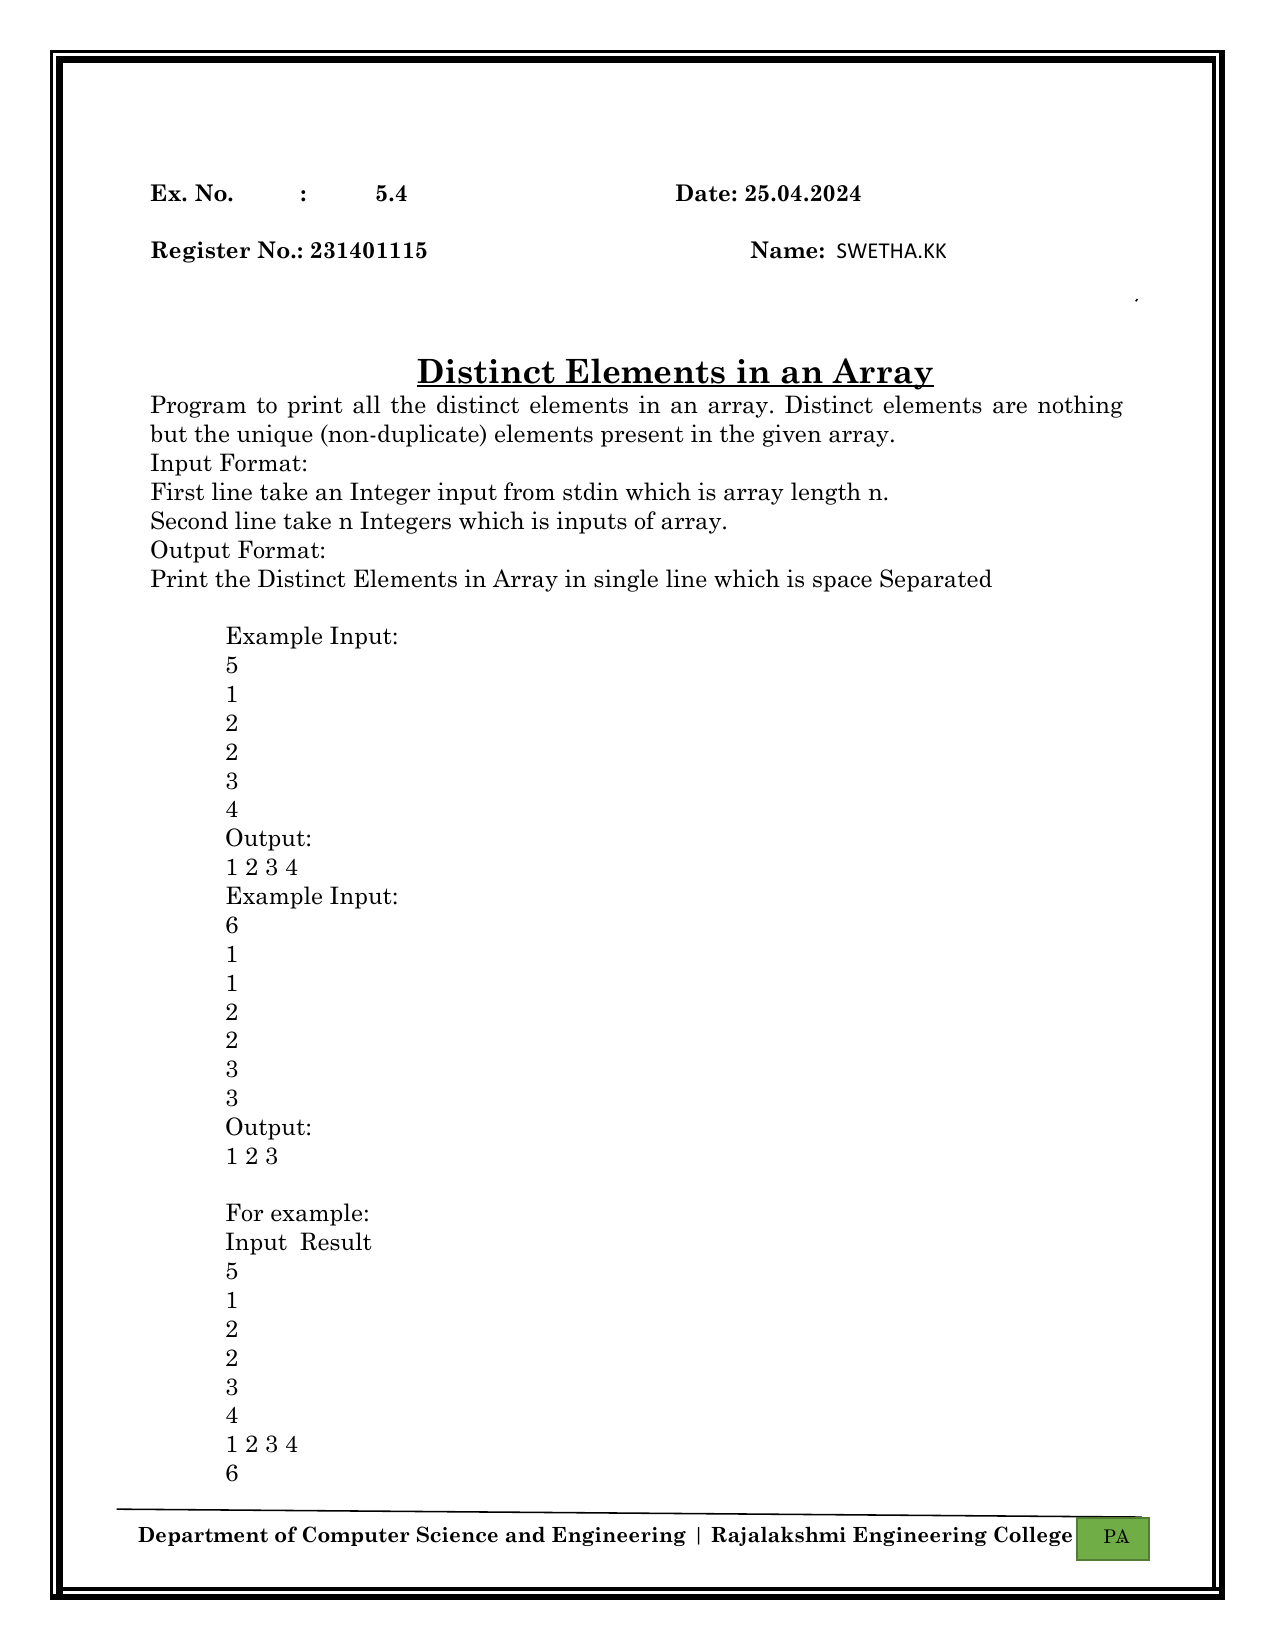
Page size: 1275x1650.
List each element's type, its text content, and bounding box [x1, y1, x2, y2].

text 3 [225, 765, 1125, 794]
text Output: [225, 823, 1125, 852]
text 4 [225, 794, 1125, 823]
text 1 2 3 [225, 1141, 1125, 1169]
text Example Input: [225, 621, 1125, 650]
text Register No.: 231401115 Name: SWETHA.KK [150, 236, 1125, 264]
text Ex. No. : 5.4 Date: 25.04.2024 [150, 179, 1125, 207]
text For example: [225, 1198, 1125, 1227]
text 1 2 3 4 [225, 852, 1125, 881]
text 3 [225, 1083, 1125, 1112]
text Program to print all the distinct elements in an array. Distinct elements are nothing but the unique (non-duplicate) elements present in the given array. [150, 390, 1125, 448]
text 2 [225, 1314, 1125, 1342]
text Print the Distinct Elements in Array in single line which is space Separated [150, 563, 1125, 592]
text 4 [225, 1400, 1125, 1429]
text 1 [225, 967, 1125, 996]
text 1 2 3 4 [225, 1429, 1125, 1458]
text 2 [225, 1025, 1125, 1054]
text 3 [225, 1371, 1125, 1400]
text Output: [225, 1112, 1125, 1141]
text Example Input: [225, 881, 1125, 910]
text Output Format: [150, 534, 1125, 563]
text 2 [225, 1342, 1125, 1371]
text 2 [225, 737, 1125, 765]
text 1 [225, 1285, 1125, 1314]
text Input Result [225, 1227, 1125, 1256]
text 5 [225, 650, 1125, 679]
text 1 [225, 938, 1125, 967]
text 6 [225, 910, 1125, 938]
text 2 [225, 996, 1125, 1025]
text 1 [225, 679, 1125, 708]
text 5 [225, 1256, 1125, 1285]
text First line take an Integer input from stdin which is array length n. [150, 477, 1125, 506]
text 3 [225, 1054, 1125, 1083]
text 6 [225, 1458, 1125, 1487]
text 2 [225, 708, 1125, 737]
text Distinct Elements in an Array [225, 350, 1125, 390]
text Input Format: [150, 448, 1125, 477]
text Second line take n Integers which is inputs of array. [150, 506, 1125, 534]
